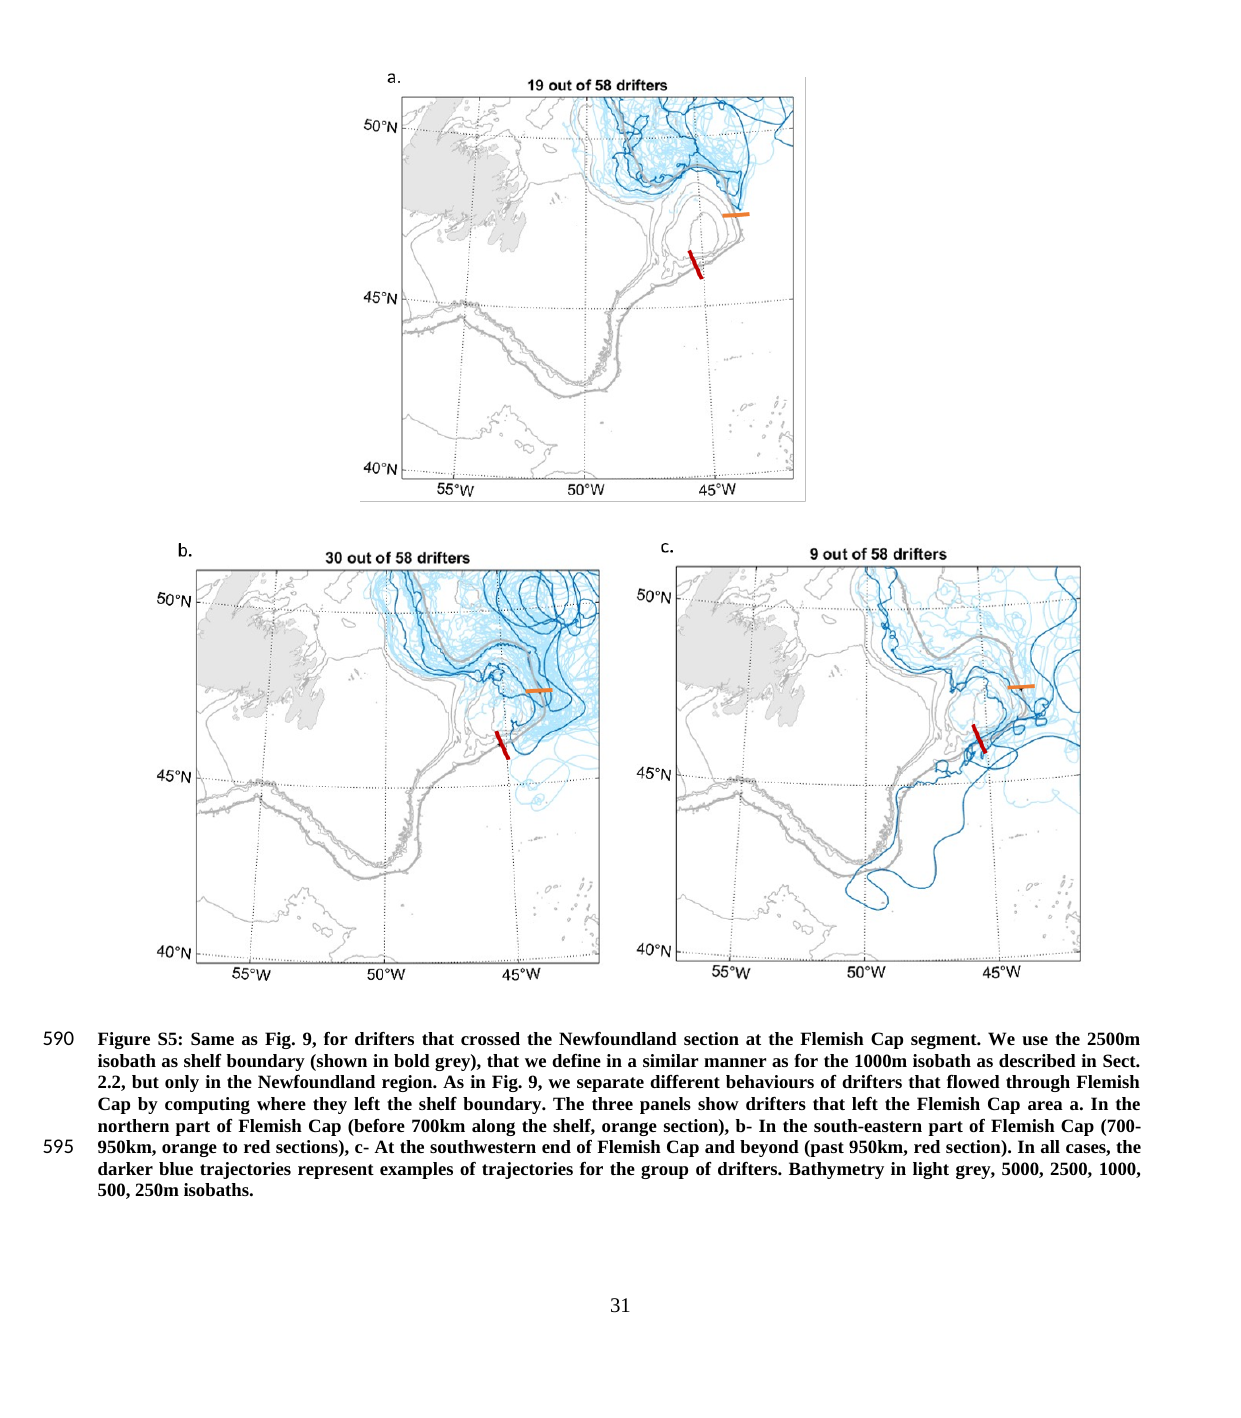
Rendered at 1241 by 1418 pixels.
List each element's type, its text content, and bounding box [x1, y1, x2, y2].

picture [154, 59, 1100, 981]
text Figure S5: Same as Fig. 9, for drifters that crossed the Newfoundland section at the Flemish Cap segment. We use the 2500m isobath as shelf boundary (shown in bold grey), that we define in a similar manner as for the 1000m isobath as described in Sect. 2.2, but only in the Newfoundland region. As in Fig. 9, we separate different behaviours of drifters that flowed through Flemish Cap by computing where they left the shelf boundary. The three panels show drifters that left the Flemish Cap area a. In the northern part of Flemish Cap (before 700km along the shelf, orange section), b- In the south-eastern part of Flemish Cap (700-950km, orange to red sections), c- At the southwestern end of Flemish Cap and beyond (past 950km, red section). In all cases, the darker blue trajectories represent examples of trajectories for the group of drifters. Bathymetry in light grey, 5000, 2500, 1000, 500, 250m isobaths. [97, 1028, 1143, 1201]
